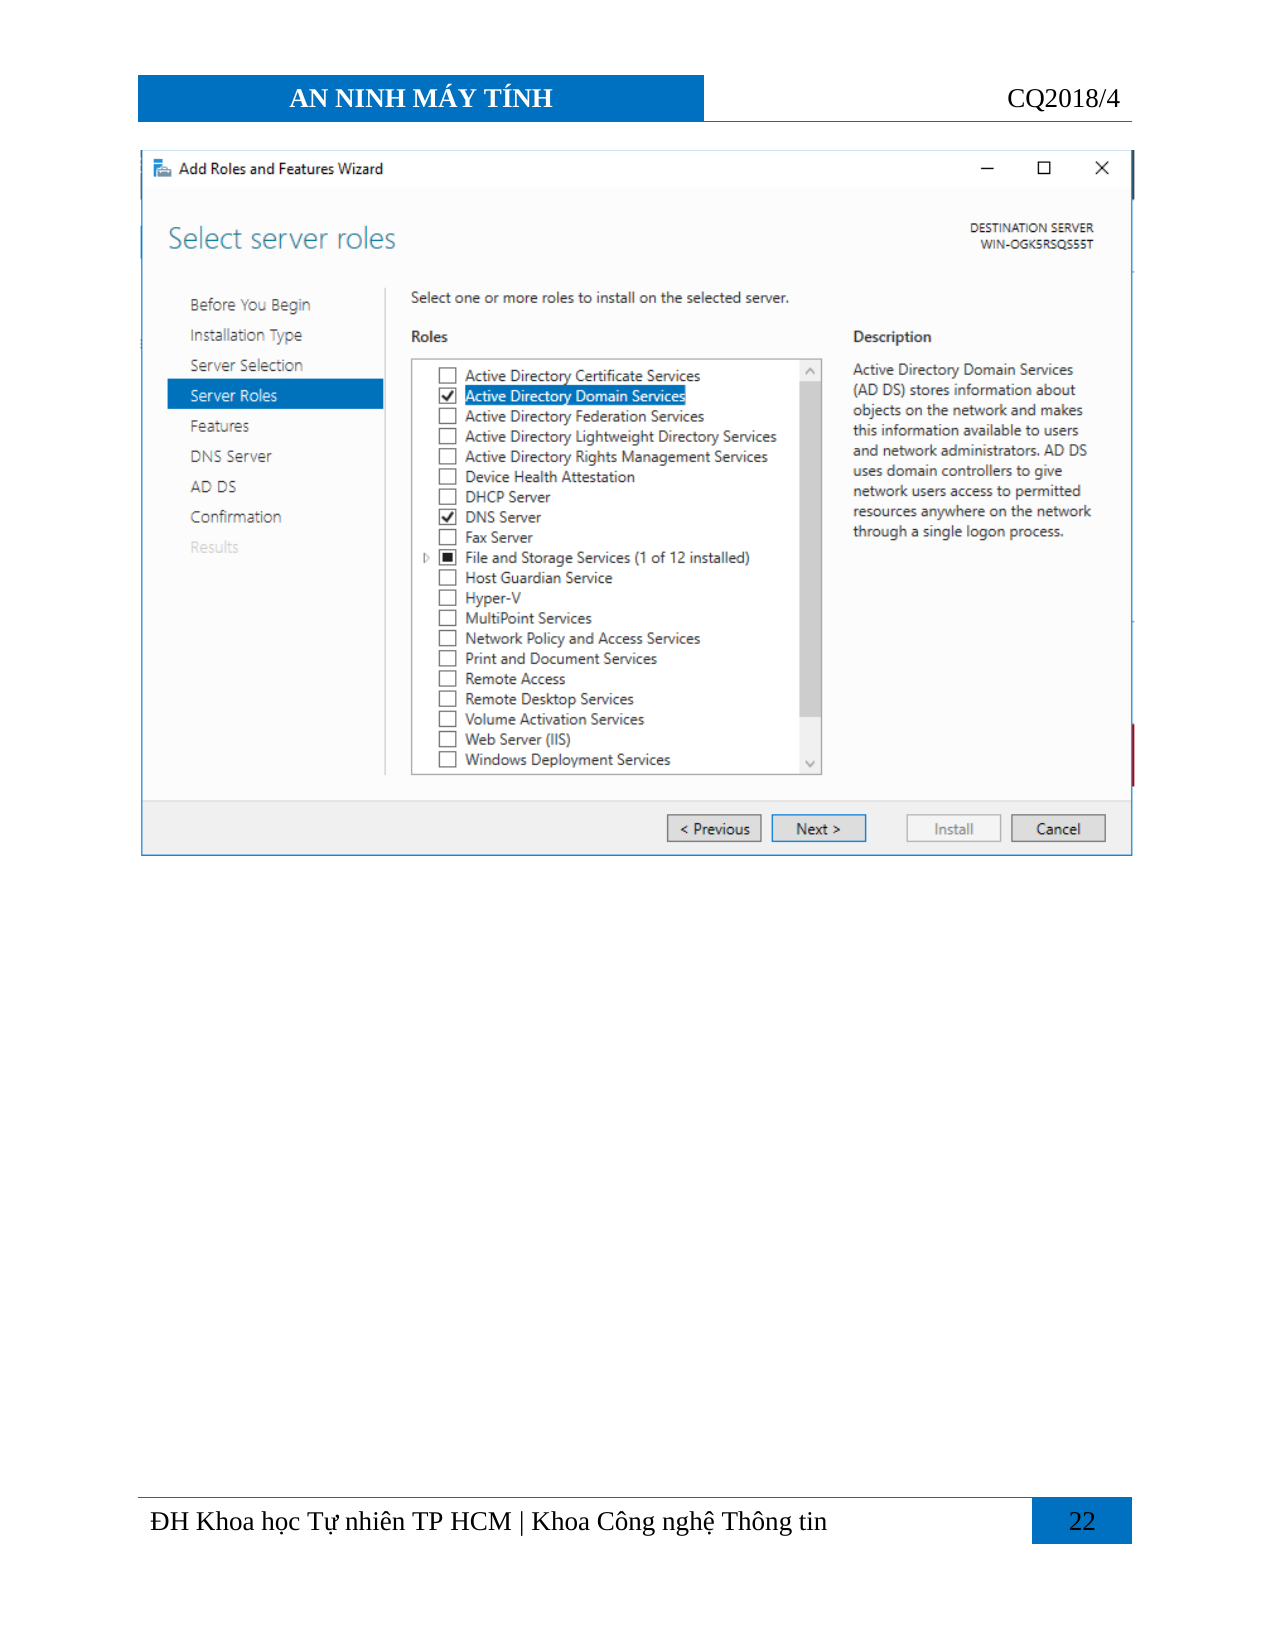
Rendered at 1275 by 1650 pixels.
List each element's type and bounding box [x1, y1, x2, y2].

picture [140, 150, 1135, 856]
